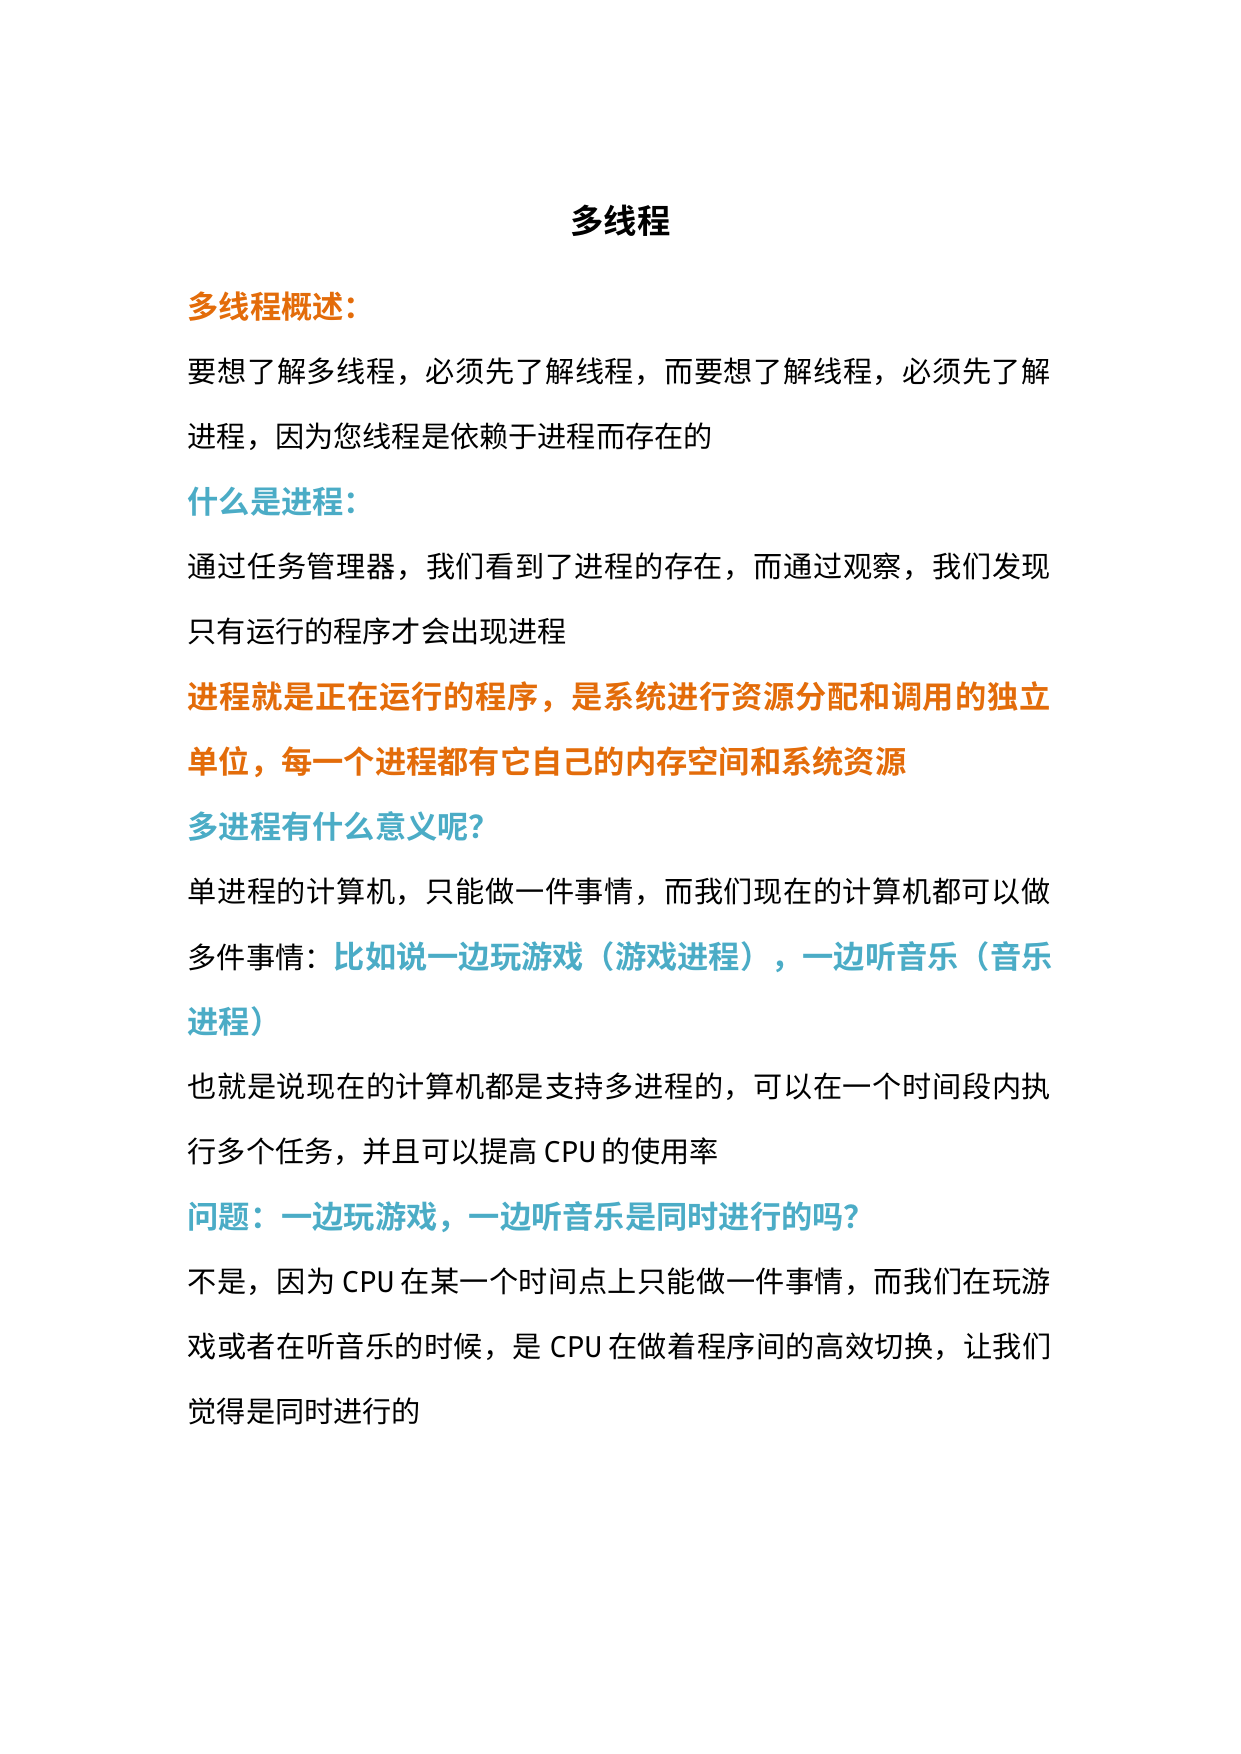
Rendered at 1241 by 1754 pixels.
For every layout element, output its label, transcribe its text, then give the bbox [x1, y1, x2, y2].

text 进程就是正在运行的程序，是系统进行资源分配和调用的独立单位，每一个进程都有它自己的内存空间和系统资源 [187, 663, 1053, 793]
text 问题：一边玩游戏，一边听音乐是同时进行的吗？ [187, 1183, 1053, 1248]
text 不是，因为CPU在某一个时间点上只能做一件事情，而我们在玩游戏或者在听音乐的时候，是CPU在做着程序间的高效切换，让我们觉得是同时进行的 [187, 1248, 1053, 1443]
text 多线程概述： [187, 273, 1053, 338]
text 要想了解多线程，必须先了解线程，而要想了解线程，必须先了解进程，因为您线程是依赖于进程而存在的 [187, 338, 1053, 468]
text 也就是说现在的计算机都是支持多进程的，可以在一个时间段内执行多个任务，并且可以提高CPU的使用率 [187, 1053, 1053, 1183]
text 通过任务管理器，我们看到了进程的存在，而通过观察，我们发现只有运行的程序才会出现进程 [187, 533, 1053, 663]
text 什么是进程： [187, 468, 1053, 533]
subtitle 多线程 [187, 187, 1053, 252]
text 单进程的计算机，只能做一件事情，而我们现在的计算机都可以做多件事情：比如说一边玩游戏（游戏进程），一边听音乐（音乐进程） [187, 858, 1053, 1053]
text 多进程有什么意义呢？ [187, 793, 1053, 858]
